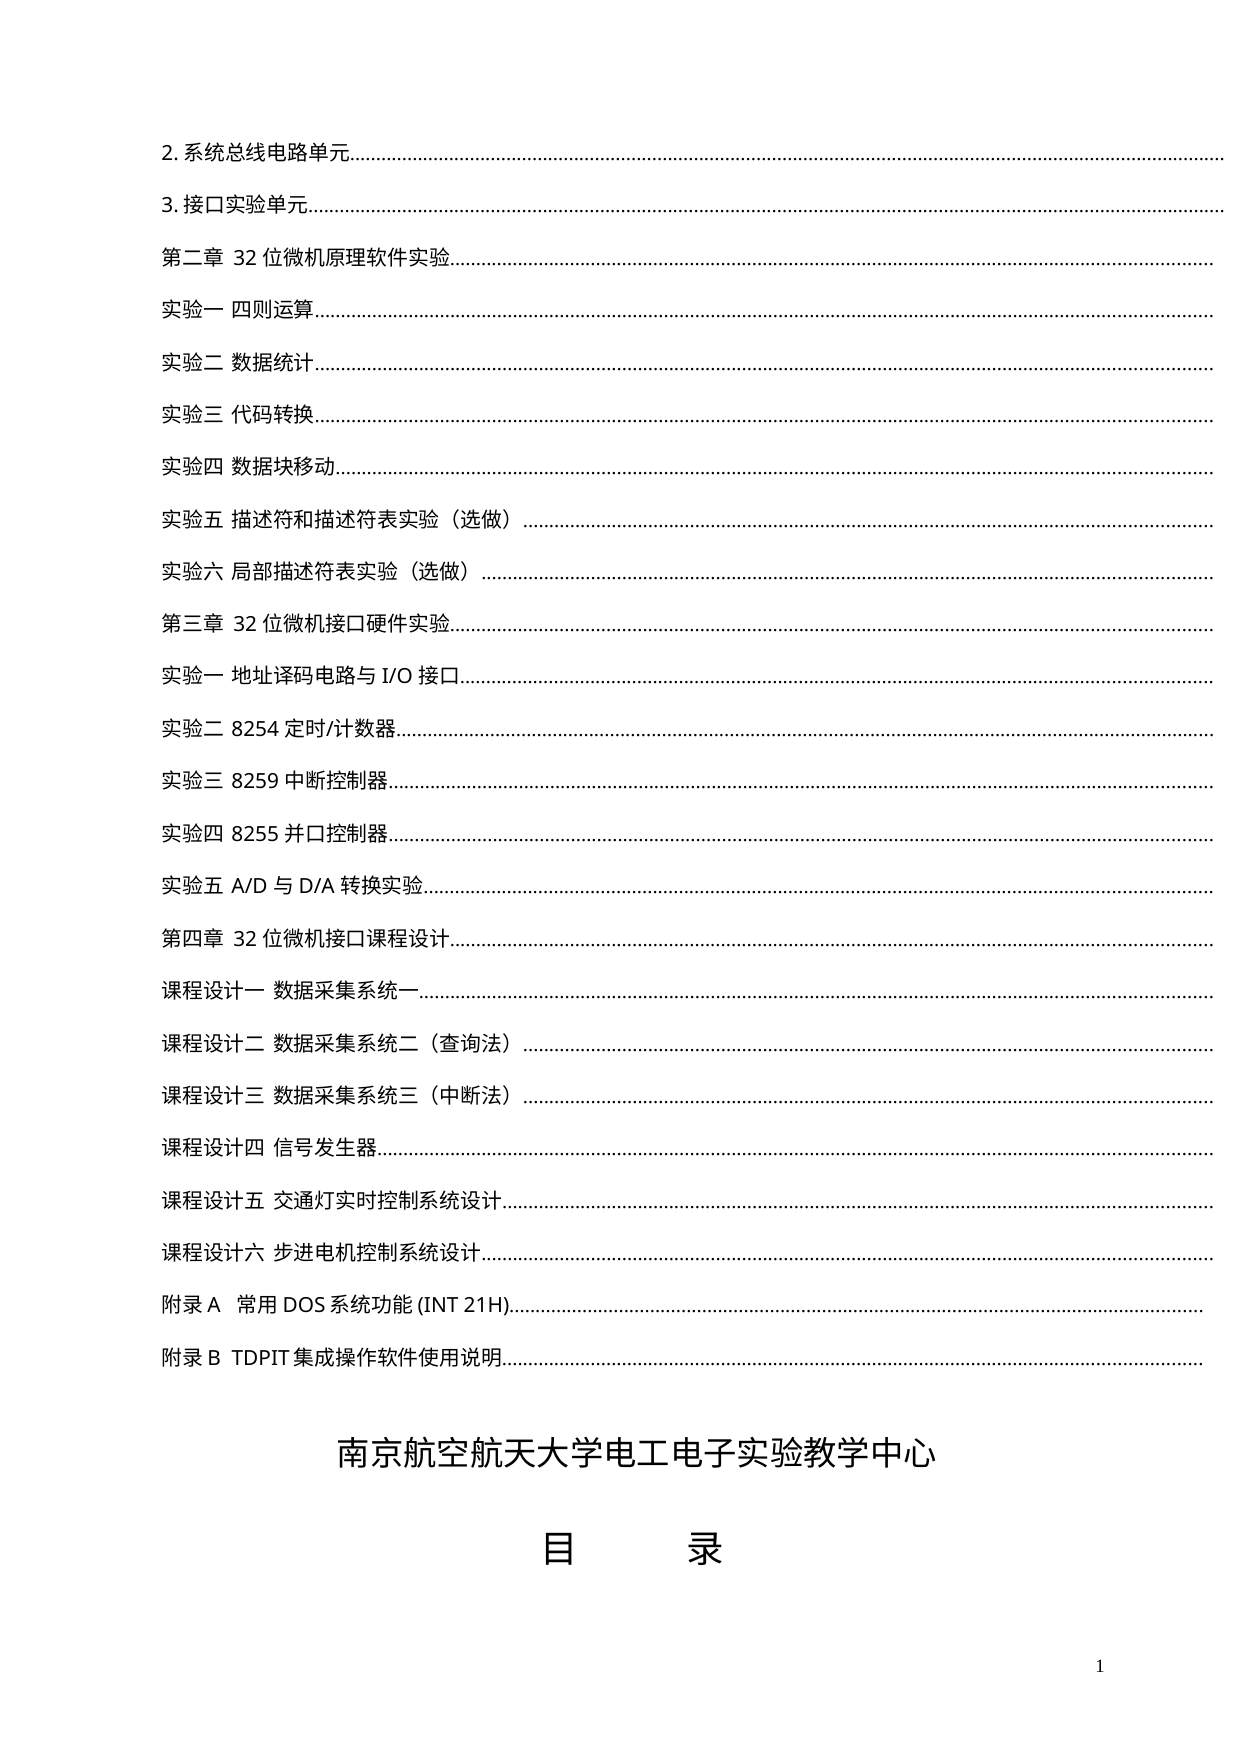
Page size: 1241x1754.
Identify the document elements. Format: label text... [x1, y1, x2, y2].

text 目 录 [159, 1518, 1105, 1573]
text 南京航空航天大学电工电子实验教学中心 [331, 1427, 941, 1475]
